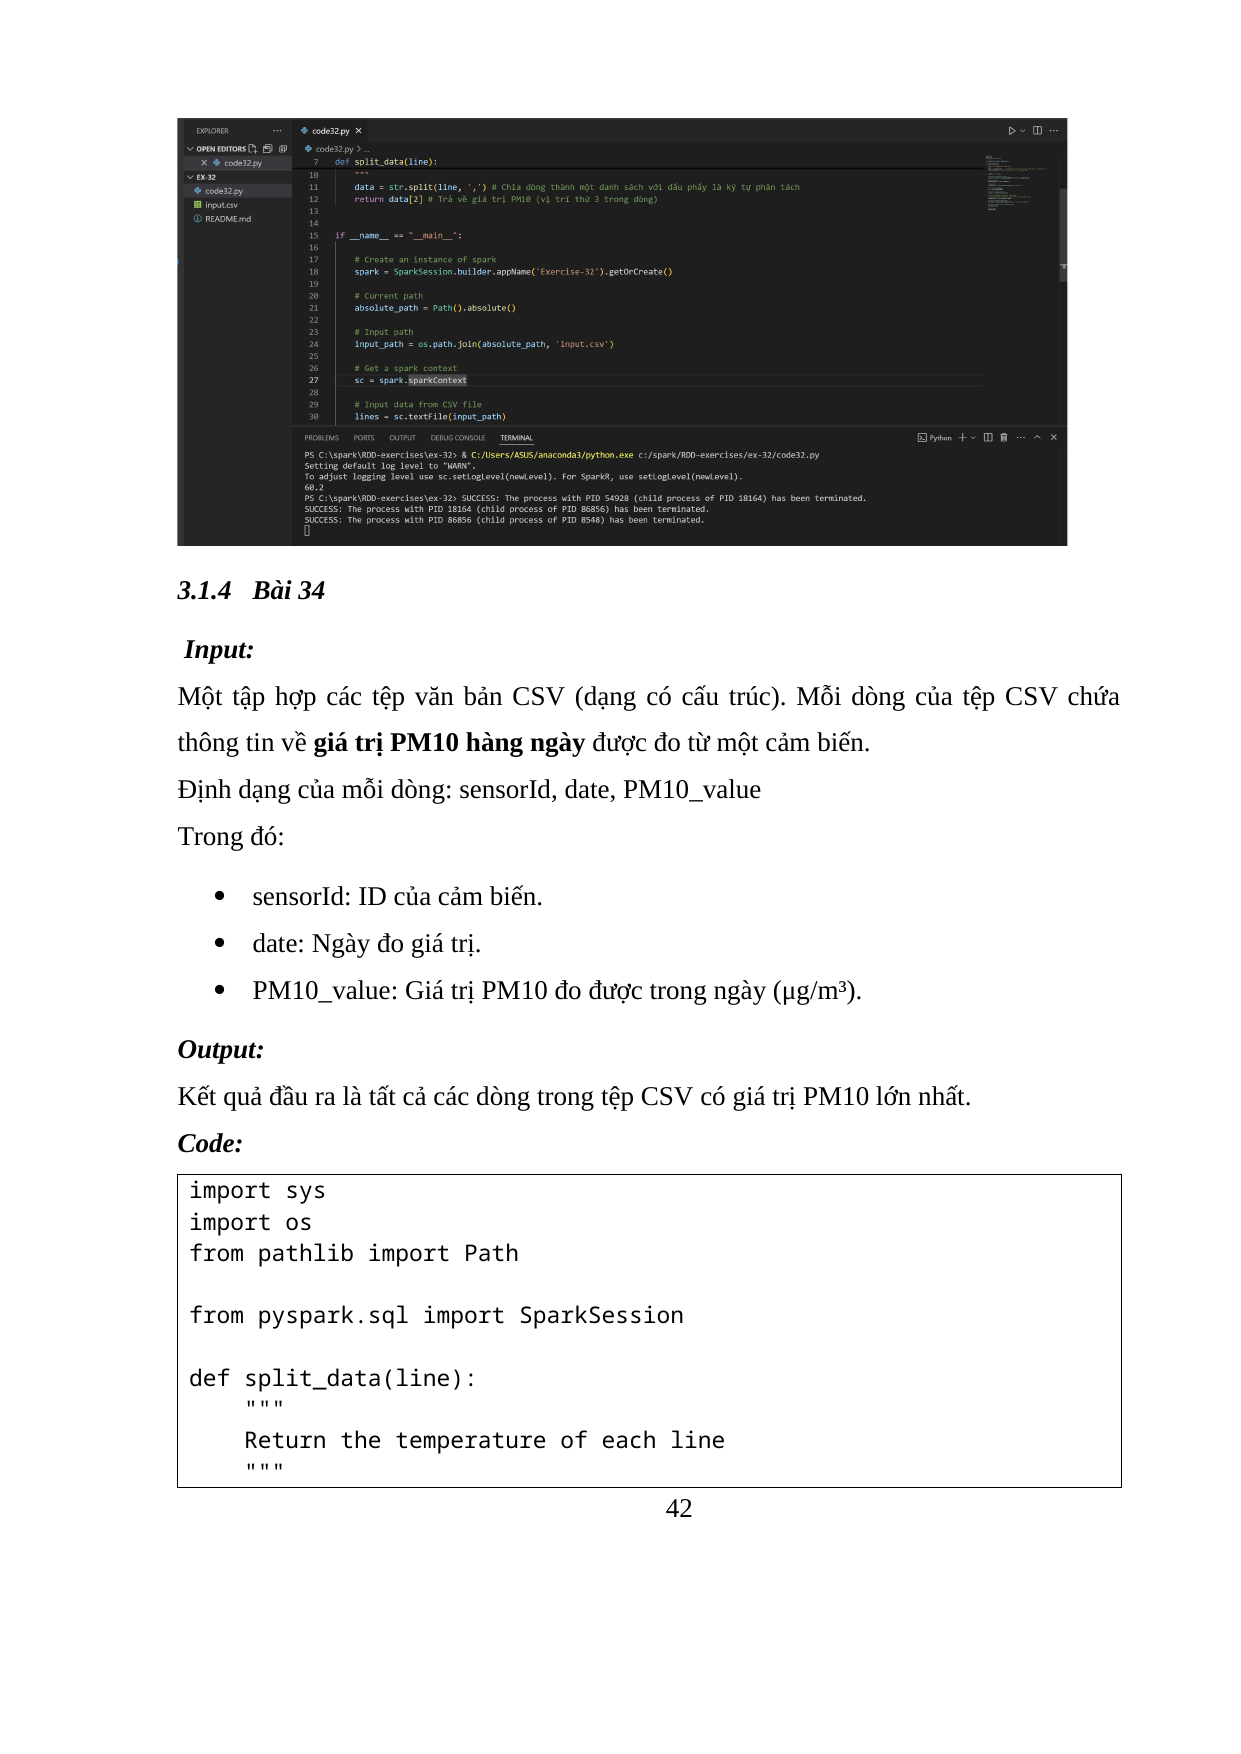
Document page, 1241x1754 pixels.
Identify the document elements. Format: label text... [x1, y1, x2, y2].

text Input: [177, 633, 1122, 664]
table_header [178, 1175, 1121, 1487]
list date: Ngày đo giá trị. [215, 927, 1122, 958]
text Trong đó: [177, 819, 1122, 851]
text Output: [177, 1033, 1122, 1064]
text Một tập hợp các tệp văn bản CSV (dạng có cấu trúc). Mỗi dòng của tệp CSV chứa thông tin về giá trị PM10 hàng ngày được đo từ một cảm biến. [177, 679, 1122, 757]
text Code: [177, 1127, 1122, 1158]
picture [177, 118, 1068, 546]
text Định dạng của mỗi dòng: sensorId, date, PM10_value [177, 773, 1122, 804]
subtitle Bài 34 [177, 574, 1122, 605]
list PM10_value: Giá trị PM10 đo được trong ngày (μg/m³). [215, 974, 1122, 1005]
text Kết quả đầu ra là tất cả các dòng trong tệp CSV có giá trị PM10 lớn nhất. [177, 1080, 1122, 1111]
list sensorId: ID của cảm biến. [215, 880, 1122, 912]
